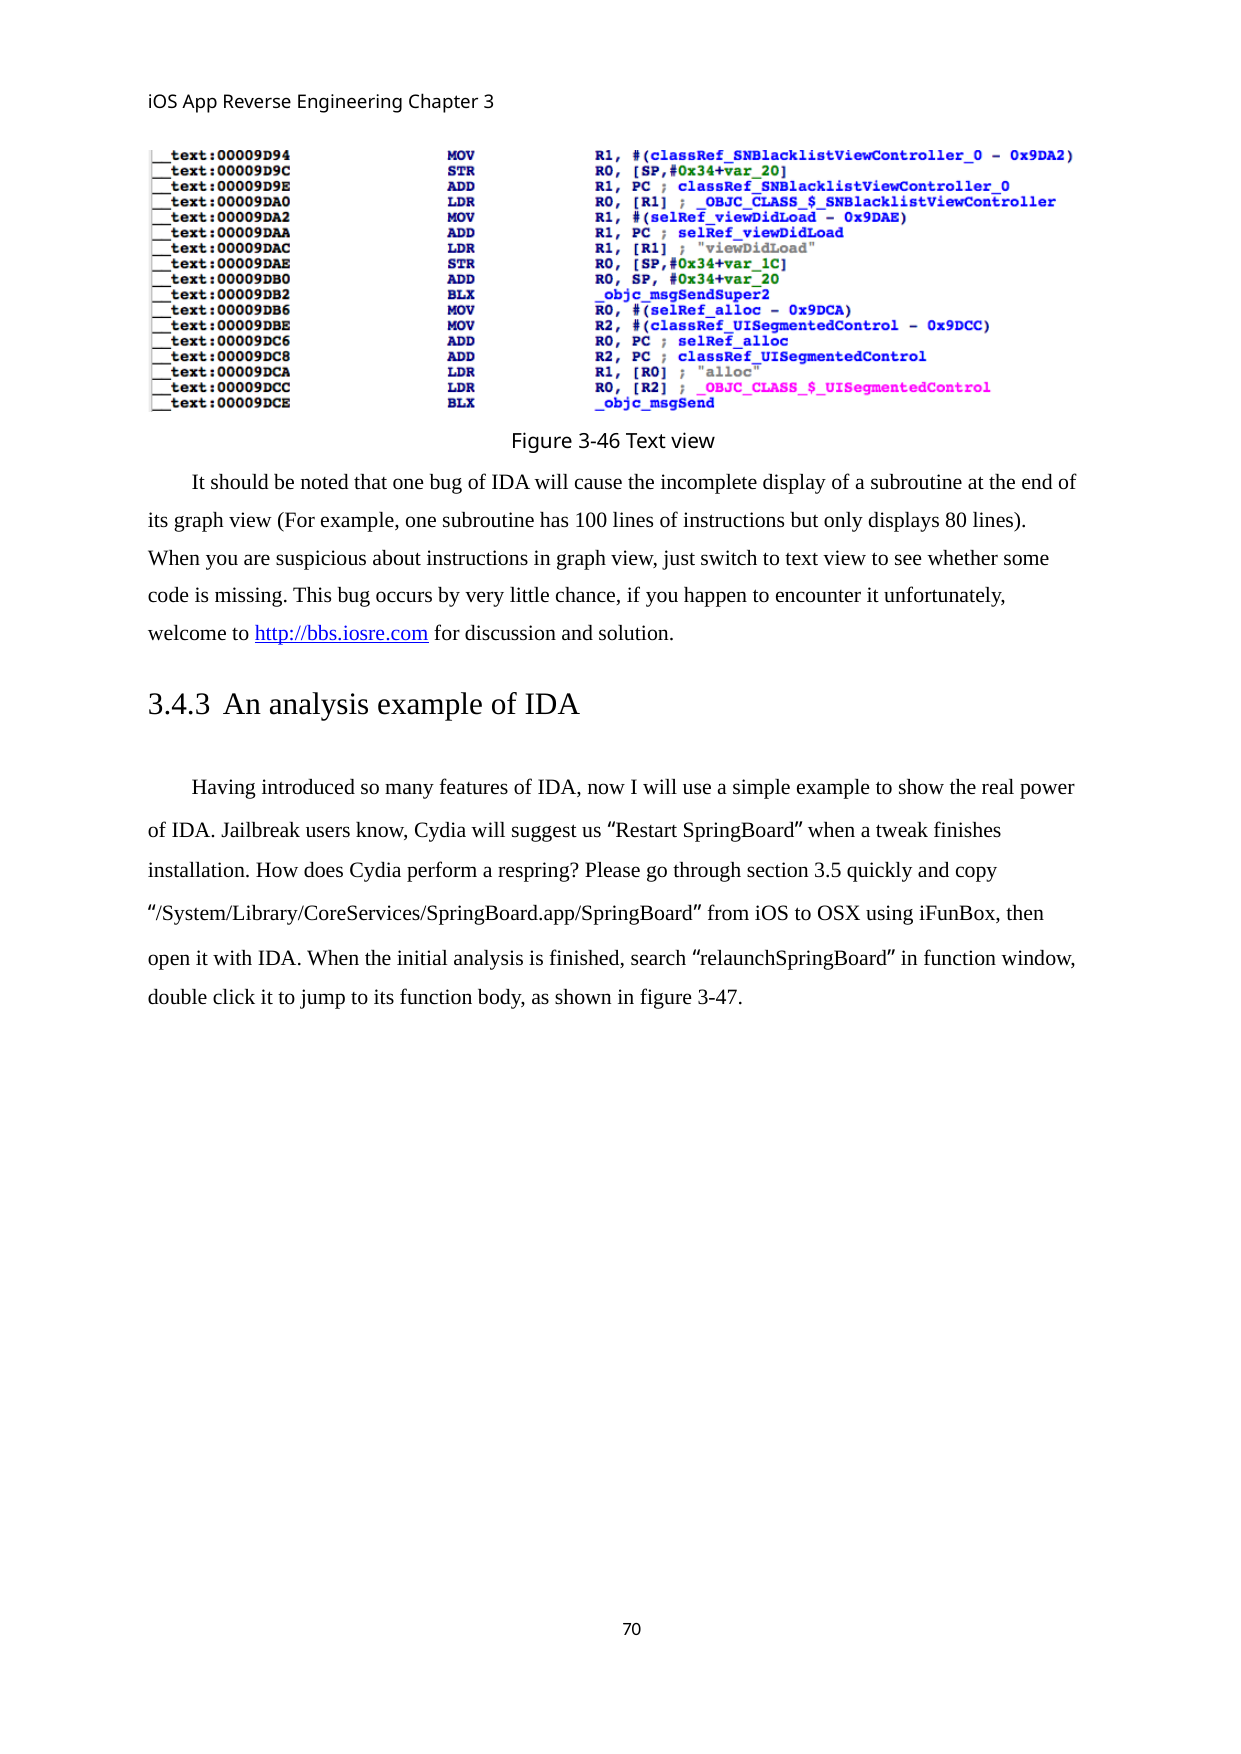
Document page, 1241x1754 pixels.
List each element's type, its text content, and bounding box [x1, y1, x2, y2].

picture [148, 150, 1078, 412]
text Having introduced so many features of IDA, now I will use a simple example to show the real power of IDA. Jailbreak users know, Cydia will suggest us “Restart SpringBoard” when a tweak finishes installation. How does Cydia perform a respring? Please go through section 3.5 quickly and copy “/System/Library/CoreServices/SpringBoard.app/SpringBoard” from iOS to OSX using iFunBox, then open it with IDA. When the initial analysis is finished, search “relaunchSpringBoard” in function window, double click it to jump to its function body, as shown in figure 3-47. [148, 774, 1078, 1009]
text Figure 3-46 Text view [148, 426, 1078, 455]
text It should be noted that one bug of IDA will cause the incomplete display of a subroutine at the end of its graph view (For example, one subroutine has 100 lines of instructions but only displays 80 lines). When you are suspicious about instructions in graph view, just switch to text view to see whether some code is missing. This bug occurs by very little chance, if you happen to encounter it unfortunately, welcome to http://bbs.iosre.com for discussion and solution. [148, 469, 1078, 645]
subtitle An analysis example of IDA [148, 685, 1078, 721]
